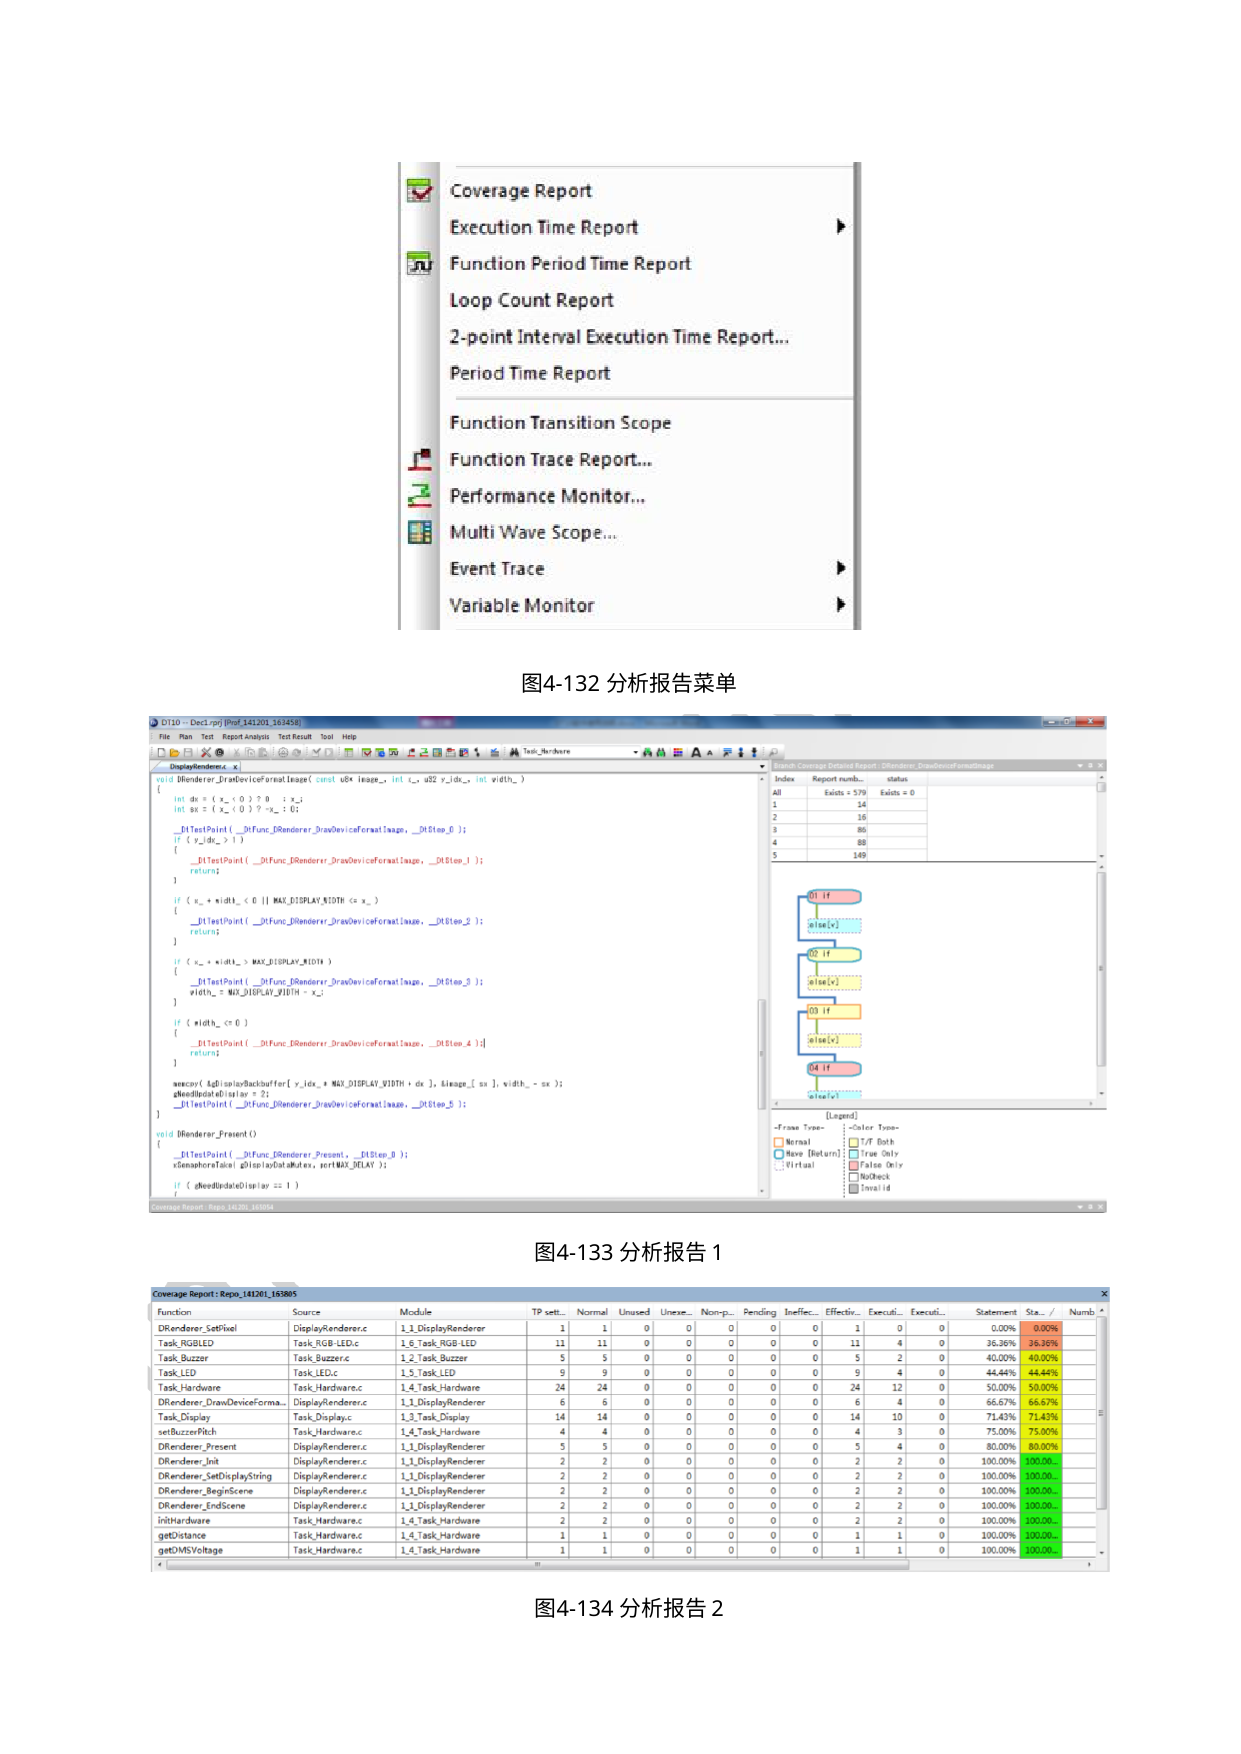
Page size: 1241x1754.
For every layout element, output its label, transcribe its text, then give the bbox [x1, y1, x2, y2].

text 图4-132 分析报告菜单 [148, 666, 1110, 699]
text 图4-133 分析报告1 [148, 1234, 1110, 1267]
picture [396, 161, 862, 630]
picture [147, 714, 1111, 1213]
picture [147, 1282, 1111, 1573]
text 图4-134 分析报告2 [148, 1590, 1110, 1623]
